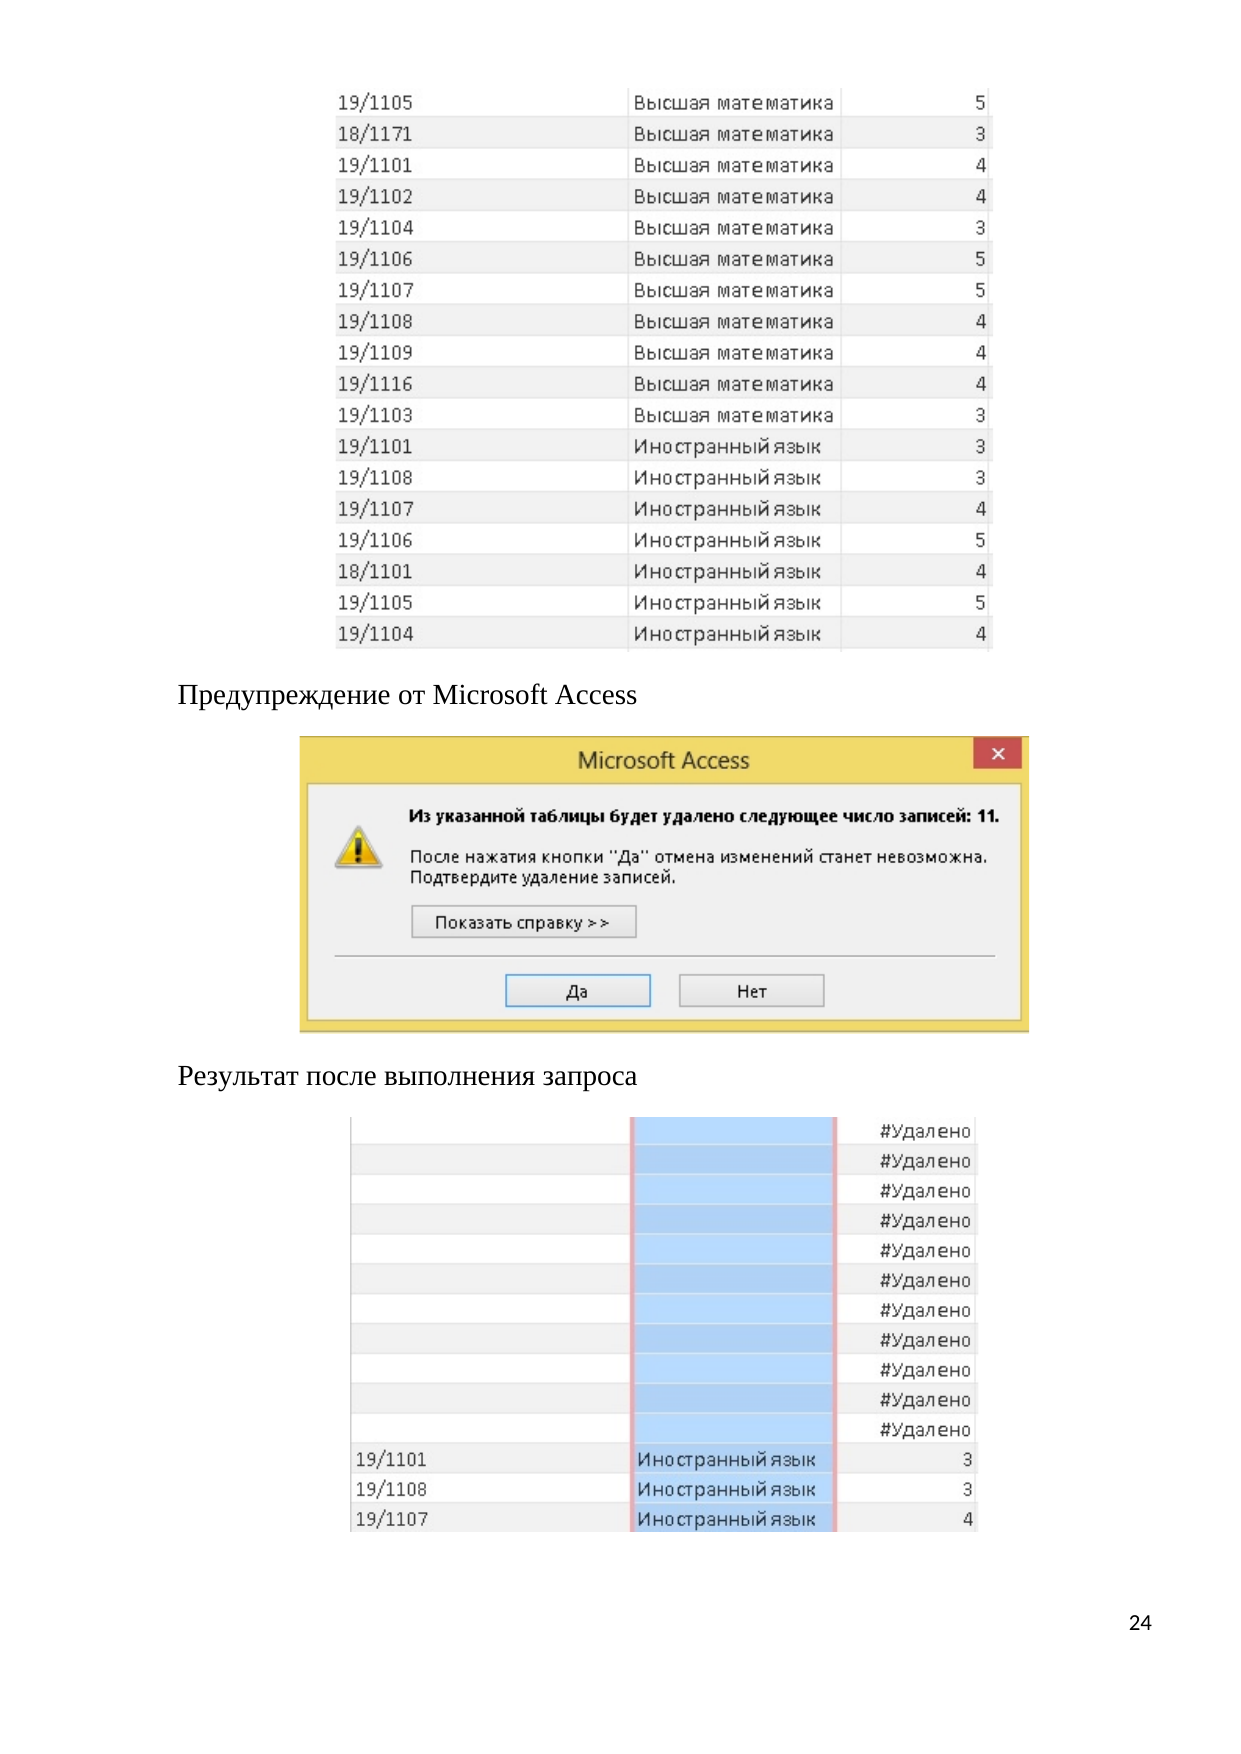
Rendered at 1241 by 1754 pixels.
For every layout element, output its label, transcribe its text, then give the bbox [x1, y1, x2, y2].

picture [335, 88, 994, 652]
text Предупреждение от Microsoft Access [177, 677, 1152, 711]
text Результат после выполнения запроса [177, 1058, 1152, 1092]
picture [299, 736, 1030, 1034]
picture [350, 1117, 979, 1532]
